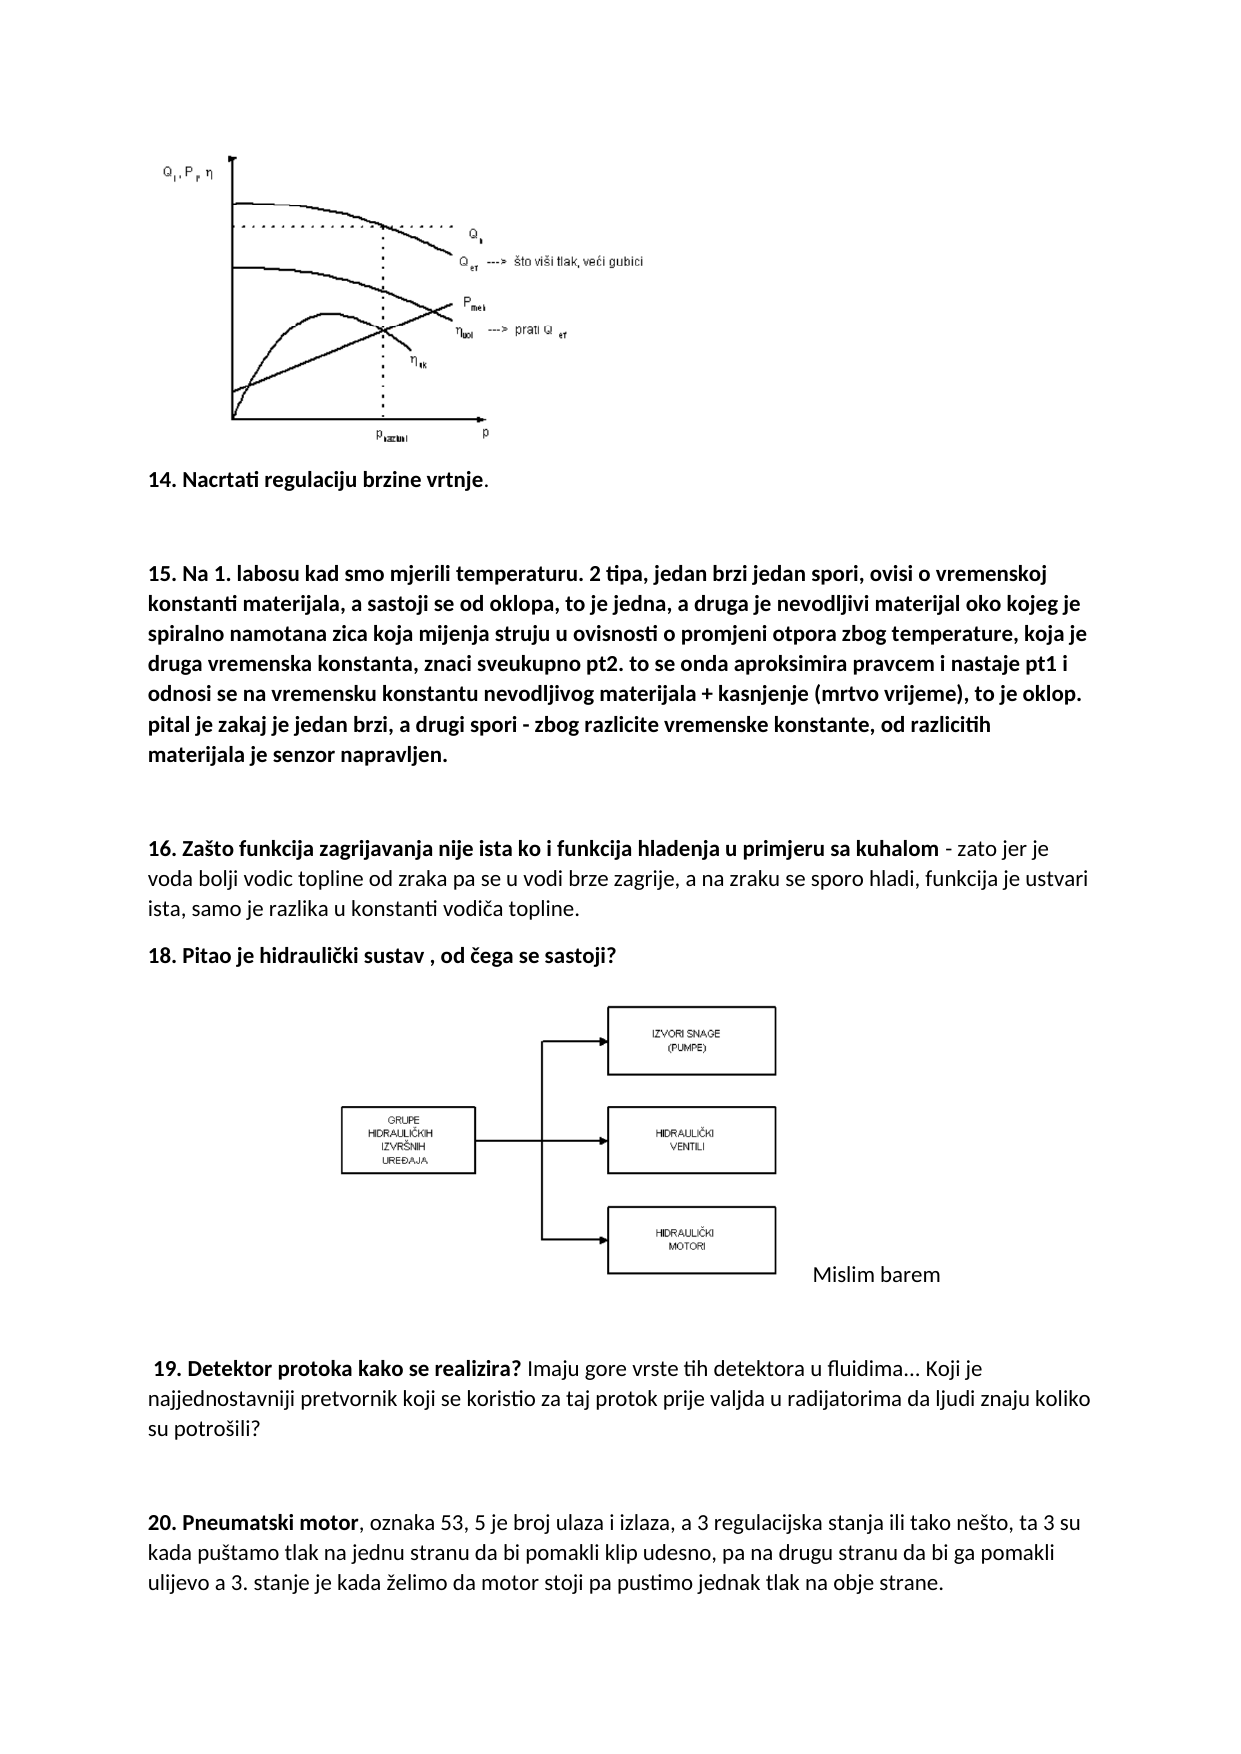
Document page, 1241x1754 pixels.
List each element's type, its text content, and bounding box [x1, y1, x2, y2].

picture [147, 147, 652, 447]
text 16. Zašto funkcija zagrijavanja nije ista ko i funkcija hladenja u primjeru sa kuhalom - zato jer je voda bolji vodic topline od zraka pa se u vodi brze zagrije, a na zraku se sporo hladi, funkcija je ustvari ista, samo je razlika u konstanti vodiča topline. [148, 834, 1093, 922]
text 15. Na 1. labosu kad smo mjerili temperaturu. 2 tipa, jedan brzi jedan spori, ovisi o vremenskoj konstanti materijala, a sastoji se od oklopa, to je jedna, a druga je nevodljivi materijal oko kojeg je spiralno namotana zica koja mijenja struju u ovisnosti o promjeni otpora zbog temperature, koja je druga vremenska konstanta, znaci sveukupno pt2. to se onda aproksimira pravcem i nastaje pt1 i odnosi se na vremensku konstantu nevodljivog materijala + kasnjenje (mrtvo vrijeme), to je oklop. pital je zakaj je jedan brzi, a drugi spori - zbog razlicite vremenske konstante, od razlicitih materijala je senzor napravljen. [148, 559, 1093, 768]
picture [299, 987, 813, 1283]
text 18. Pitao je hidraulički sustav , od čega se sastoji? [148, 941, 1093, 969]
text 20. Pneumatski motor, oznaka 53, 5 je broj ulaza i izlaza, a 3 regulacijska stanja ili tako nešto, ta 3 su kada puštamo tlak na jednu stranu da bi pomakli klip udesno, pa na drugu stranu da bi ga pomakli ulijevo a 3. stanje je kada želimo da motor stoji pa pustimo jednak tlak na obje strane. [148, 1508, 1093, 1597]
text 14. Nacrtati regulaciju brzine vrtnje. [148, 465, 1093, 493]
text 19. Detektor protoka kako se realizira? Imaju gore vrste tih detektora u fluidima... Koji je najjednostavniji pretvornik koji se koristio za taj protok prije valjda u radijatorima da ljudi znaju koliko su potrošili? [148, 1354, 1093, 1442]
